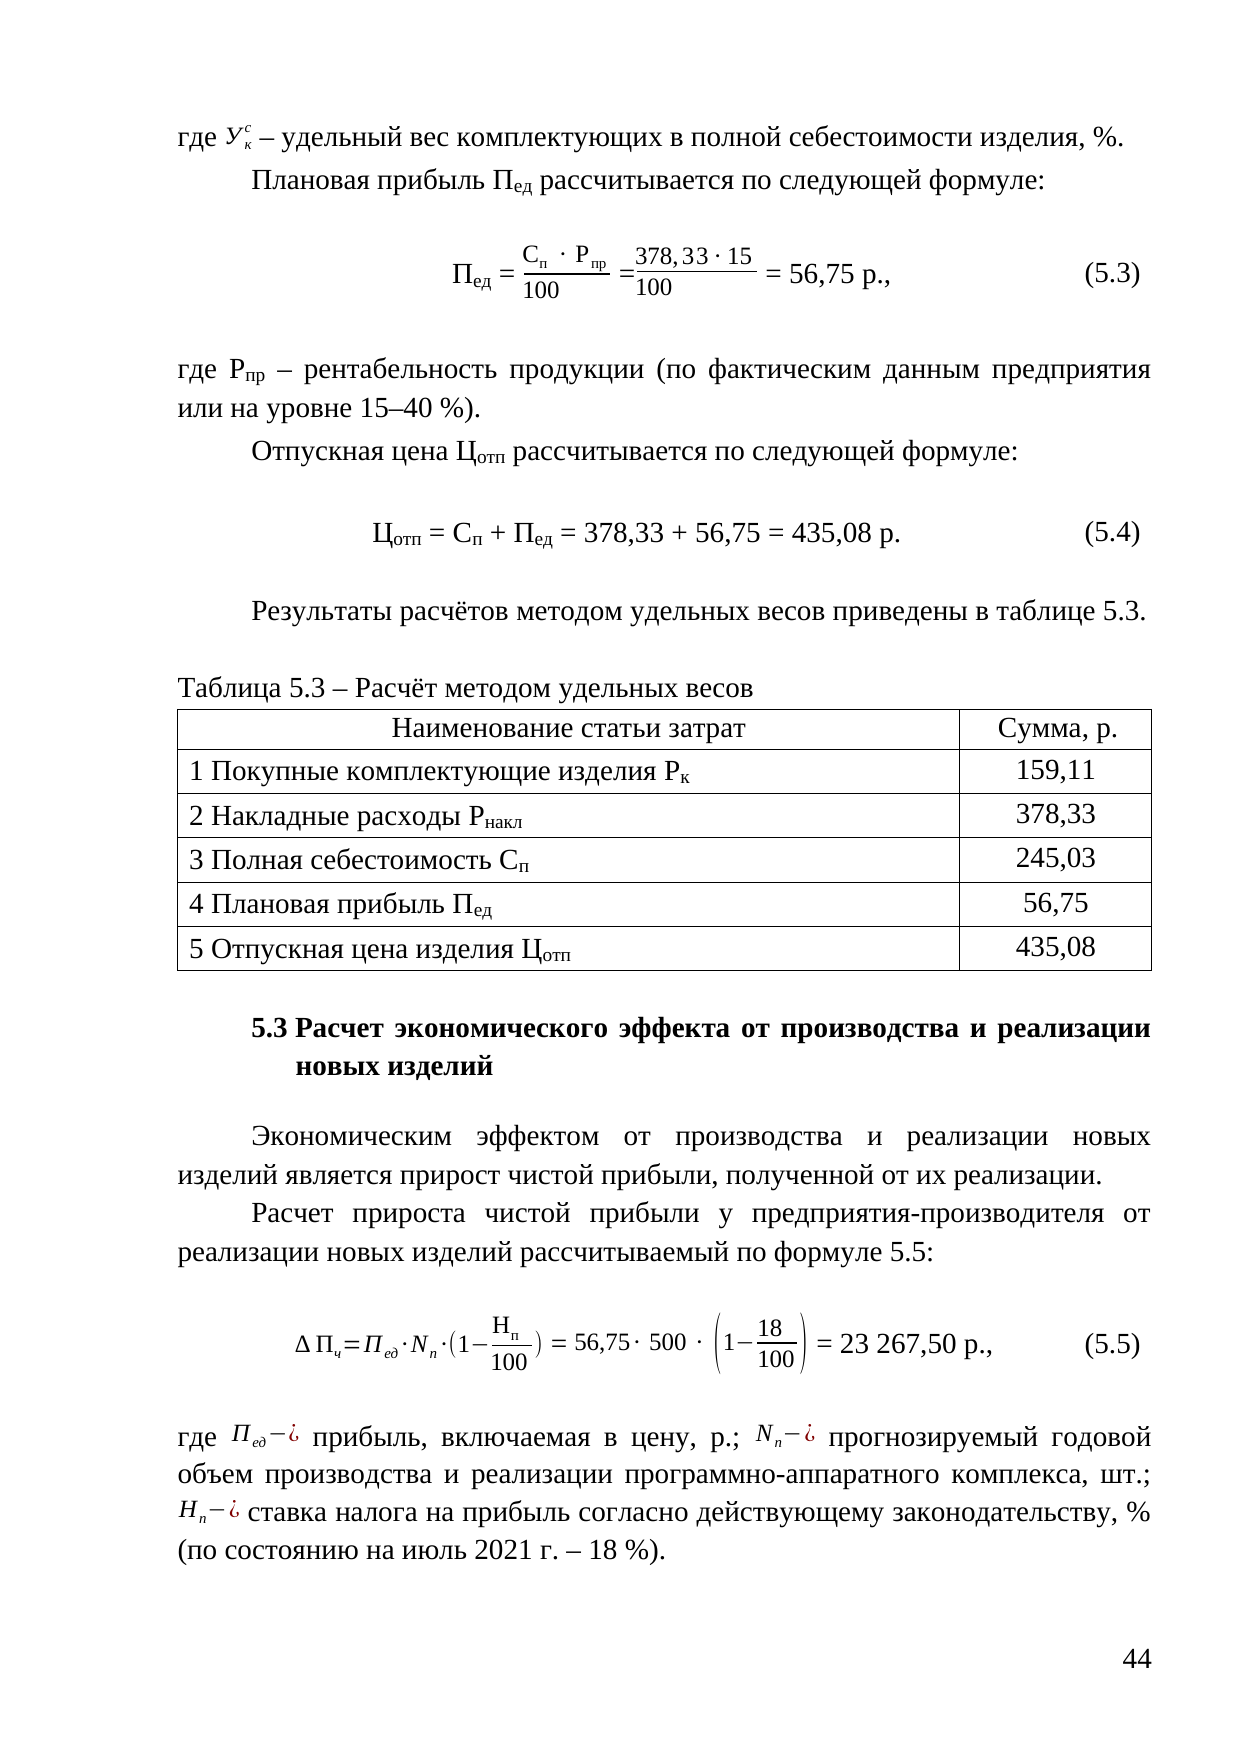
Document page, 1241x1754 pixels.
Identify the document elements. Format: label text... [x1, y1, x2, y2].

table_cell 378,33 [960, 794, 1151, 837]
table_cell 4 Плановая прибыль Пед [178, 883, 959, 926]
text где Рпр – рентабельность продукции (по фактическим данным предприятия или на уровне 15‒40 %). [177, 347, 1152, 424]
text Результаты расчётов методом удельных весов приведены в таблице 5.3. [177, 593, 1152, 627]
table_header = = 23 267,50 р., [189, 1311, 1073, 1381]
table_header (5.3) [1073, 241, 1152, 308]
text где прибыль, включаемая в цену, р.; прогнозируемый годовой объем производства и реализации программно-аппаратного комплекса, шт.; ставка налога на прибыль согласно действующему законодательству, % (по состоянию на июль 2021 г. – 18 %). [177, 1419, 1152, 1566]
text Таблица 5.3 – Расчёт методом удельных весов [177, 670, 1152, 704]
table_header (5.4) [1073, 511, 1152, 555]
table_cell 159,11 [960, 750, 1151, 793]
table_cell 2 Накладные расходы Рнакл [178, 794, 959, 837]
subtitle Расчет экономического эффекта от производства и реализации новых изделий [251, 1010, 1152, 1082]
table_cell 3 Полная себестоимость Сп [178, 838, 959, 882]
table_header (5.5) [1073, 1311, 1152, 1381]
table_cell 1 Покупные комплектующие изделия Рк [178, 750, 959, 793]
table_cell 245,03 [960, 838, 1151, 882]
text Плановая прибыль Пед рассчитывается по следующей формуле: [177, 158, 1152, 196]
table_header Наименование статьи затрат [178, 710, 959, 748]
text Расчет прироста чистой прибыли у предприятия-производителя от реализации новых изделий рассчитываемый по формуле 5.5: [177, 1195, 1152, 1267]
text Экономическим эффектом от производства и реализации новых изделий является прирост чистой прибыли, полученной от их реализации. [177, 1118, 1152, 1190]
table_cell 5 Отпускная цена изделия Цотп [178, 927, 959, 970]
table_header Пед = = = 56,75 р., [189, 241, 1073, 308]
text где – удельный вес комплектующих в полной себестоимости изделия, %. [177, 118, 1152, 153]
table_cell 56,75 [960, 883, 1151, 926]
text Отпускная цена Цотп рассчитывается по следующей формуле: [177, 429, 1152, 467]
table_header Сумма, р. [960, 710, 1151, 748]
table_header Цотп = Сп + Пед = 378,33 + 56,75 = 435,08 р. [189, 511, 1073, 555]
table_cell 435,08 [960, 927, 1151, 970]
